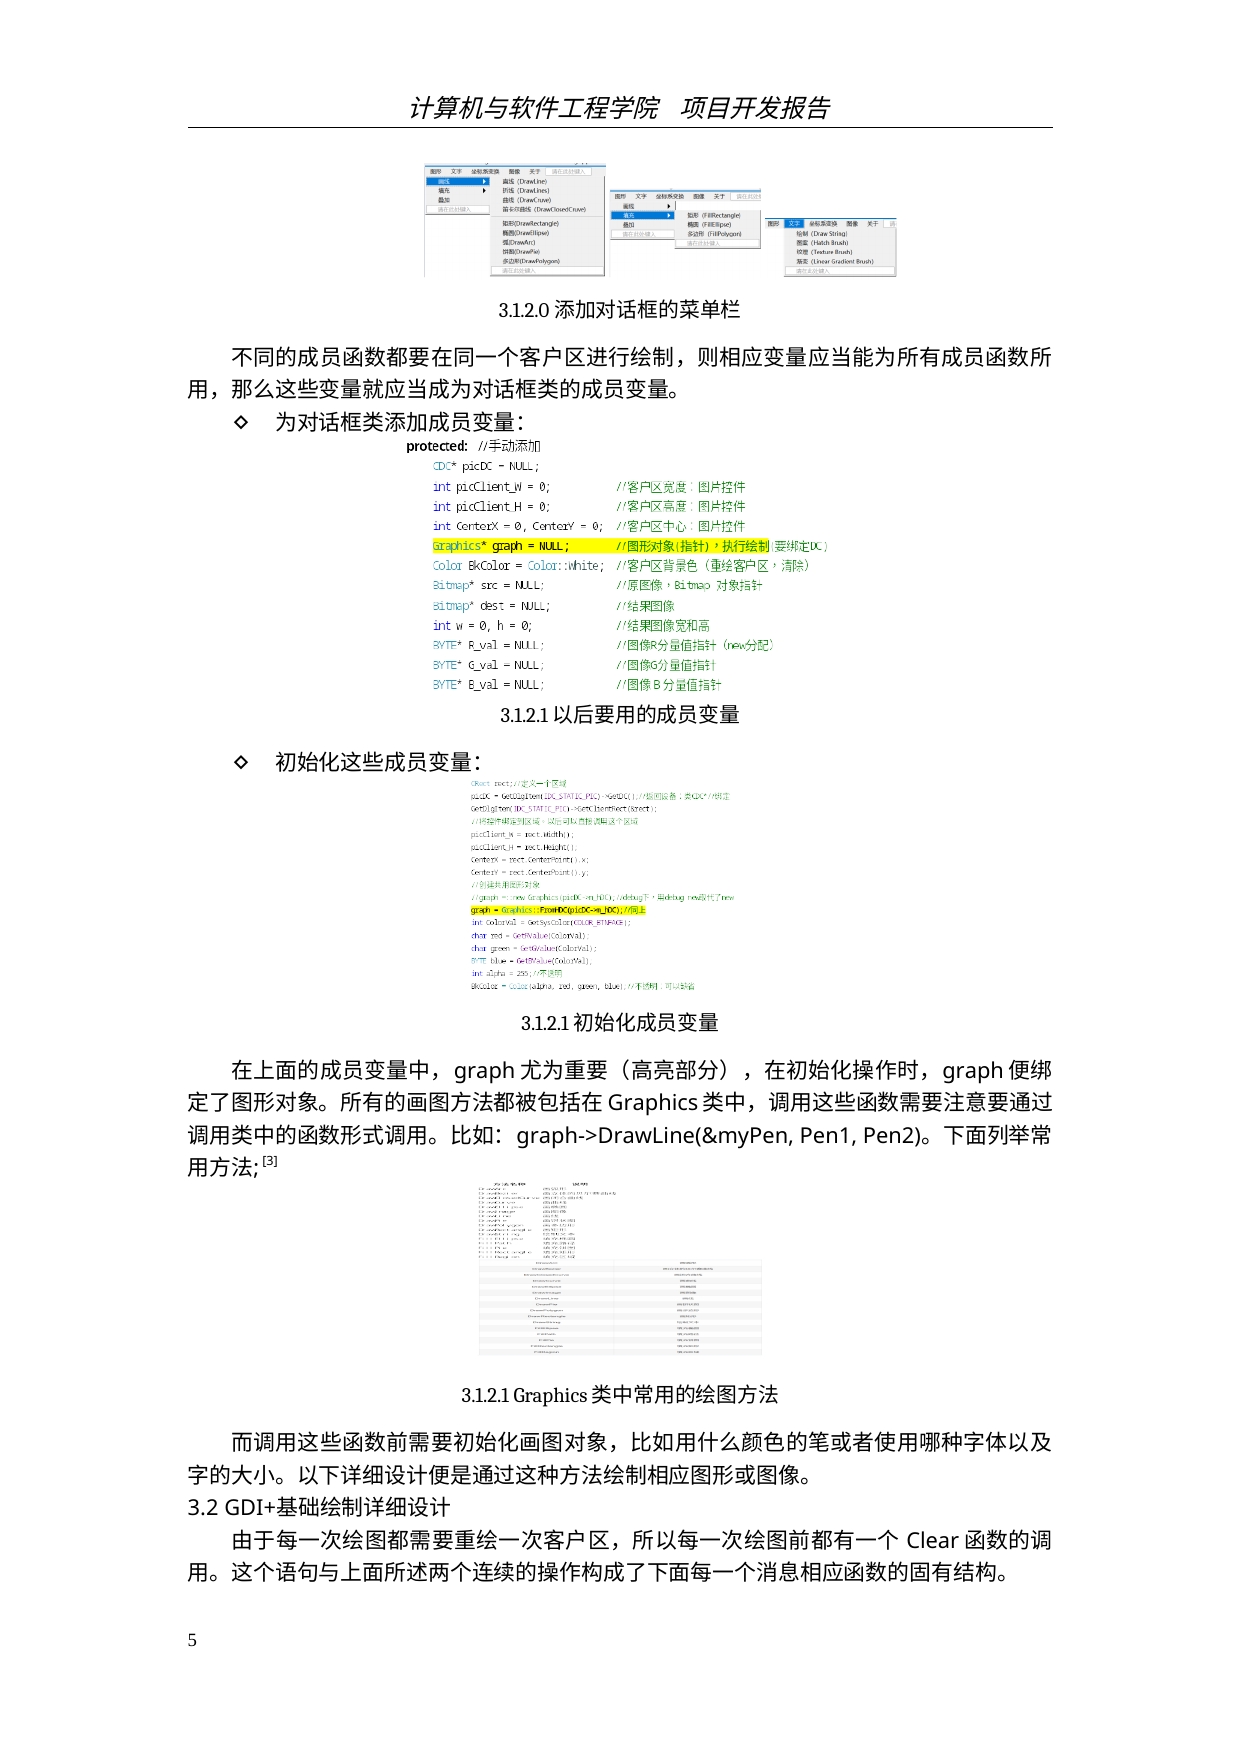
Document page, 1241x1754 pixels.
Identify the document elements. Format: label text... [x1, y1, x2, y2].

text 3.2 GDI+基础绘制详细设计 [187, 1490, 1053, 1522]
list 初始化这些成员变量： [231, 745, 1053, 777]
text 在上面的成员变量中，graph尤为重要（高亮部分），在初始化操作时，graph便绑定了图形对象。所有的画图方法都被包括在Graphics类中，调用这些函数需要注意要通过调用类中的函数形式调用。比如：graph->DrawLine(&myPen, Pen1, Pen2)。下面列举常用方法; [3] [187, 1052, 1053, 1182]
text 3.1.2.0 添加对话框的菜单栏 [187, 292, 1053, 324]
text 3.1.2.1 Graphics类中常用的绘图方法 [187, 1377, 1053, 1410]
text 3.1.2.1 初始化成员变量 [187, 1005, 1053, 1037]
list 为对话框类添加成员变量： [231, 404, 1053, 437]
text 由于每一次绘图都需要重绘一次客户区，所以每一次绘图前都有一个Clear函数的调用。这个语句与上面所述两个连续的操作构成了下面每一个消息相应函数的固有结构。 [187, 1522, 1053, 1587]
text 3.1.2.1 以后要用的成员变量 [187, 697, 1053, 729]
text 而调用这些函数前需要初始化画图对象，比如用什么颜色的笔或者使用哪种字体以及字的大小。以下详细设计便是通过这种方法绘制相应图形或图像。 [187, 1425, 1053, 1490]
text 不同的成员函数都要在同一个客户区进行绘制，则相应变量应当能为所有成员函数所用，那么这些变量就应当成为对话框类的成员变量。 [187, 339, 1053, 404]
